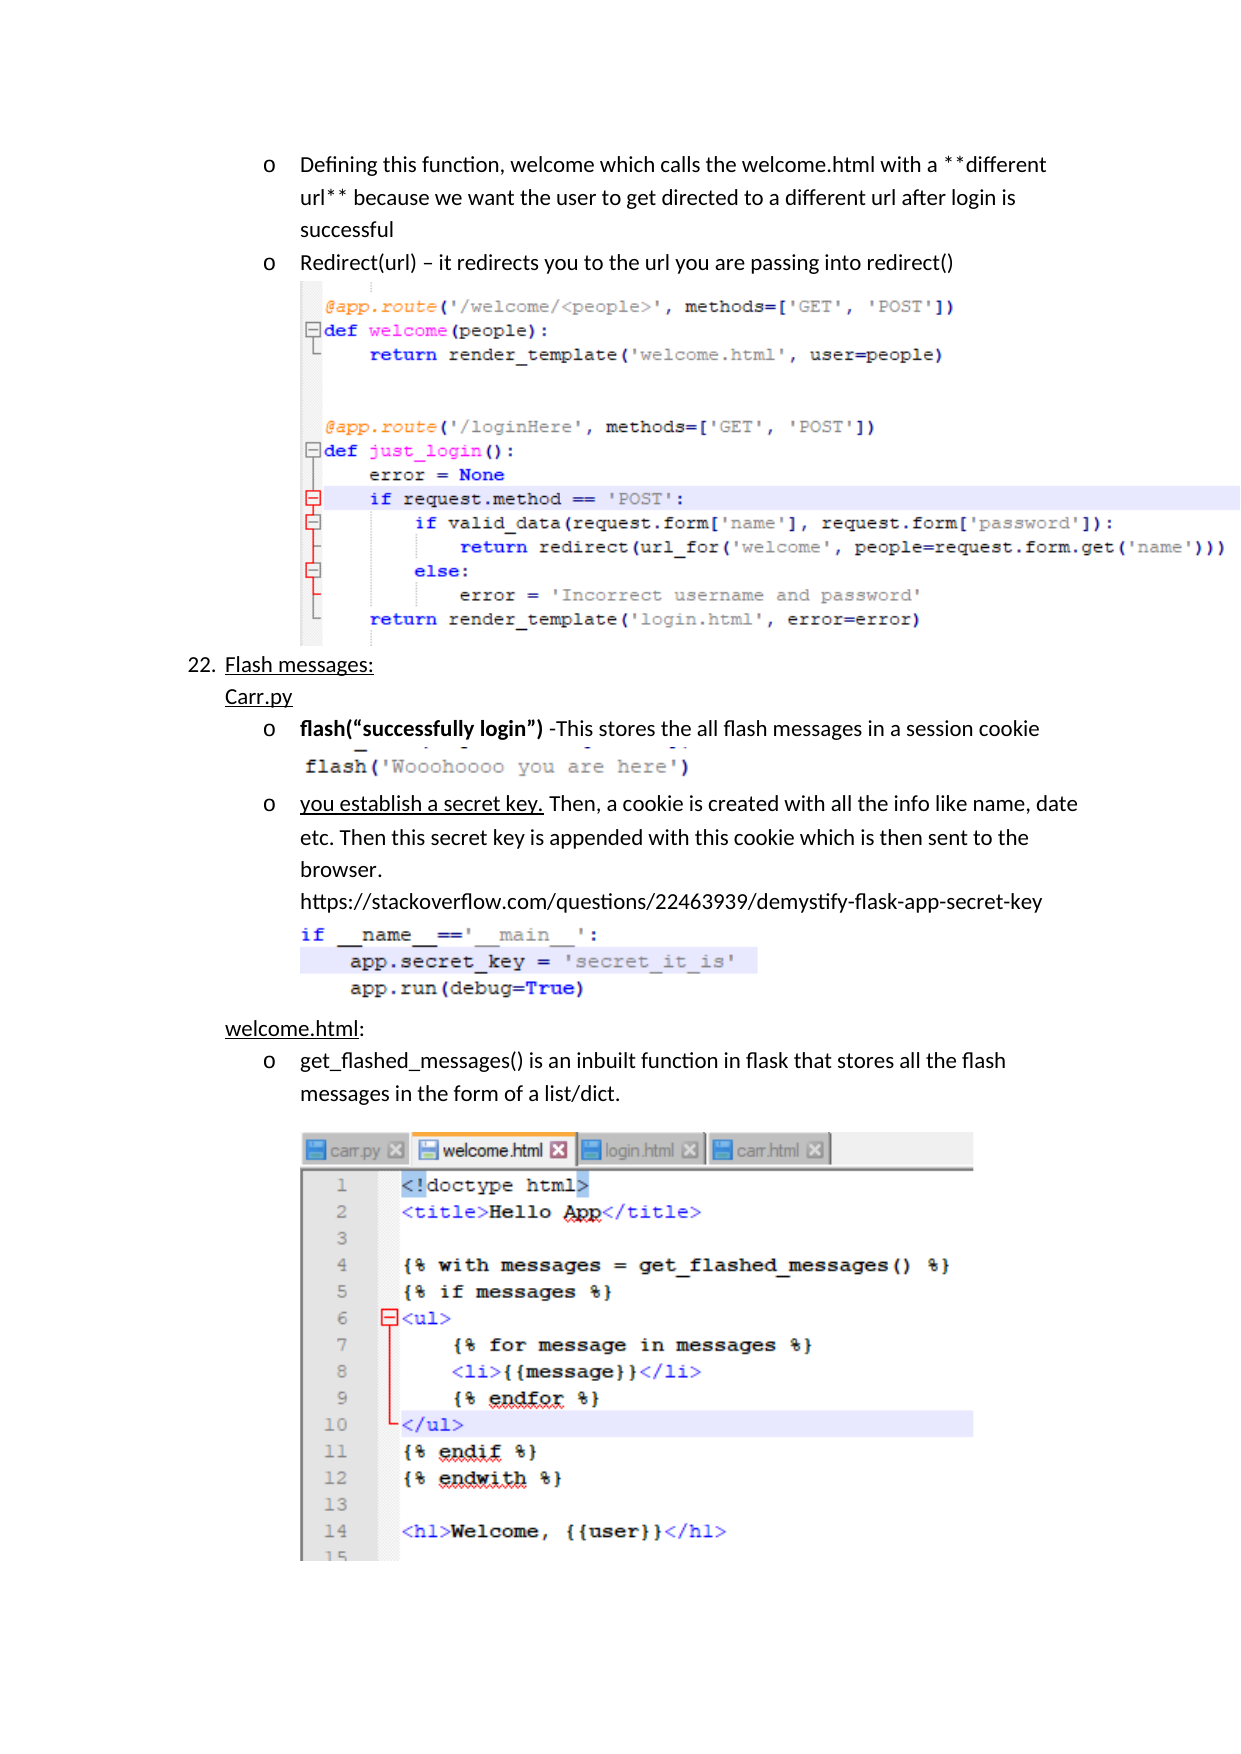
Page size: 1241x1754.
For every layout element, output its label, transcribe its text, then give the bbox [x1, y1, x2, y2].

picture [300, 1132, 974, 1561]
list welcome.html: [225, 1014, 1090, 1042]
picture [300, 281, 1241, 646]
picture [300, 747, 699, 786]
list flash(“successfully login”) -This stores the all flash messages in a session cookie [262, 714, 1090, 743]
list Flash messages: [187, 650, 1090, 678]
list get_flashed_messages() is an inbuilt function in flask that stores all the flash messages in the form of a list/dict. [262, 1046, 1090, 1107]
list Carr.py [225, 682, 1090, 710]
list Redirect(url) – it redirects you to the url you are passing into redirect() [262, 248, 1090, 277]
list you establish a secret key. Then, a cookie is created with all the info like name, date etc. Then this secret key is appended with this cookie which is then sent to the browser. [262, 789, 1090, 883]
list https://stackoverflow.com/questions/22463939/demystify-flask-app-secret-key [225, 887, 1090, 915]
list Defining this function, welcome which calls the welcome.html with a **different url** because we want the user to get directed to a different url after login is successful [262, 150, 1090, 243]
picture [300, 919, 758, 1010]
